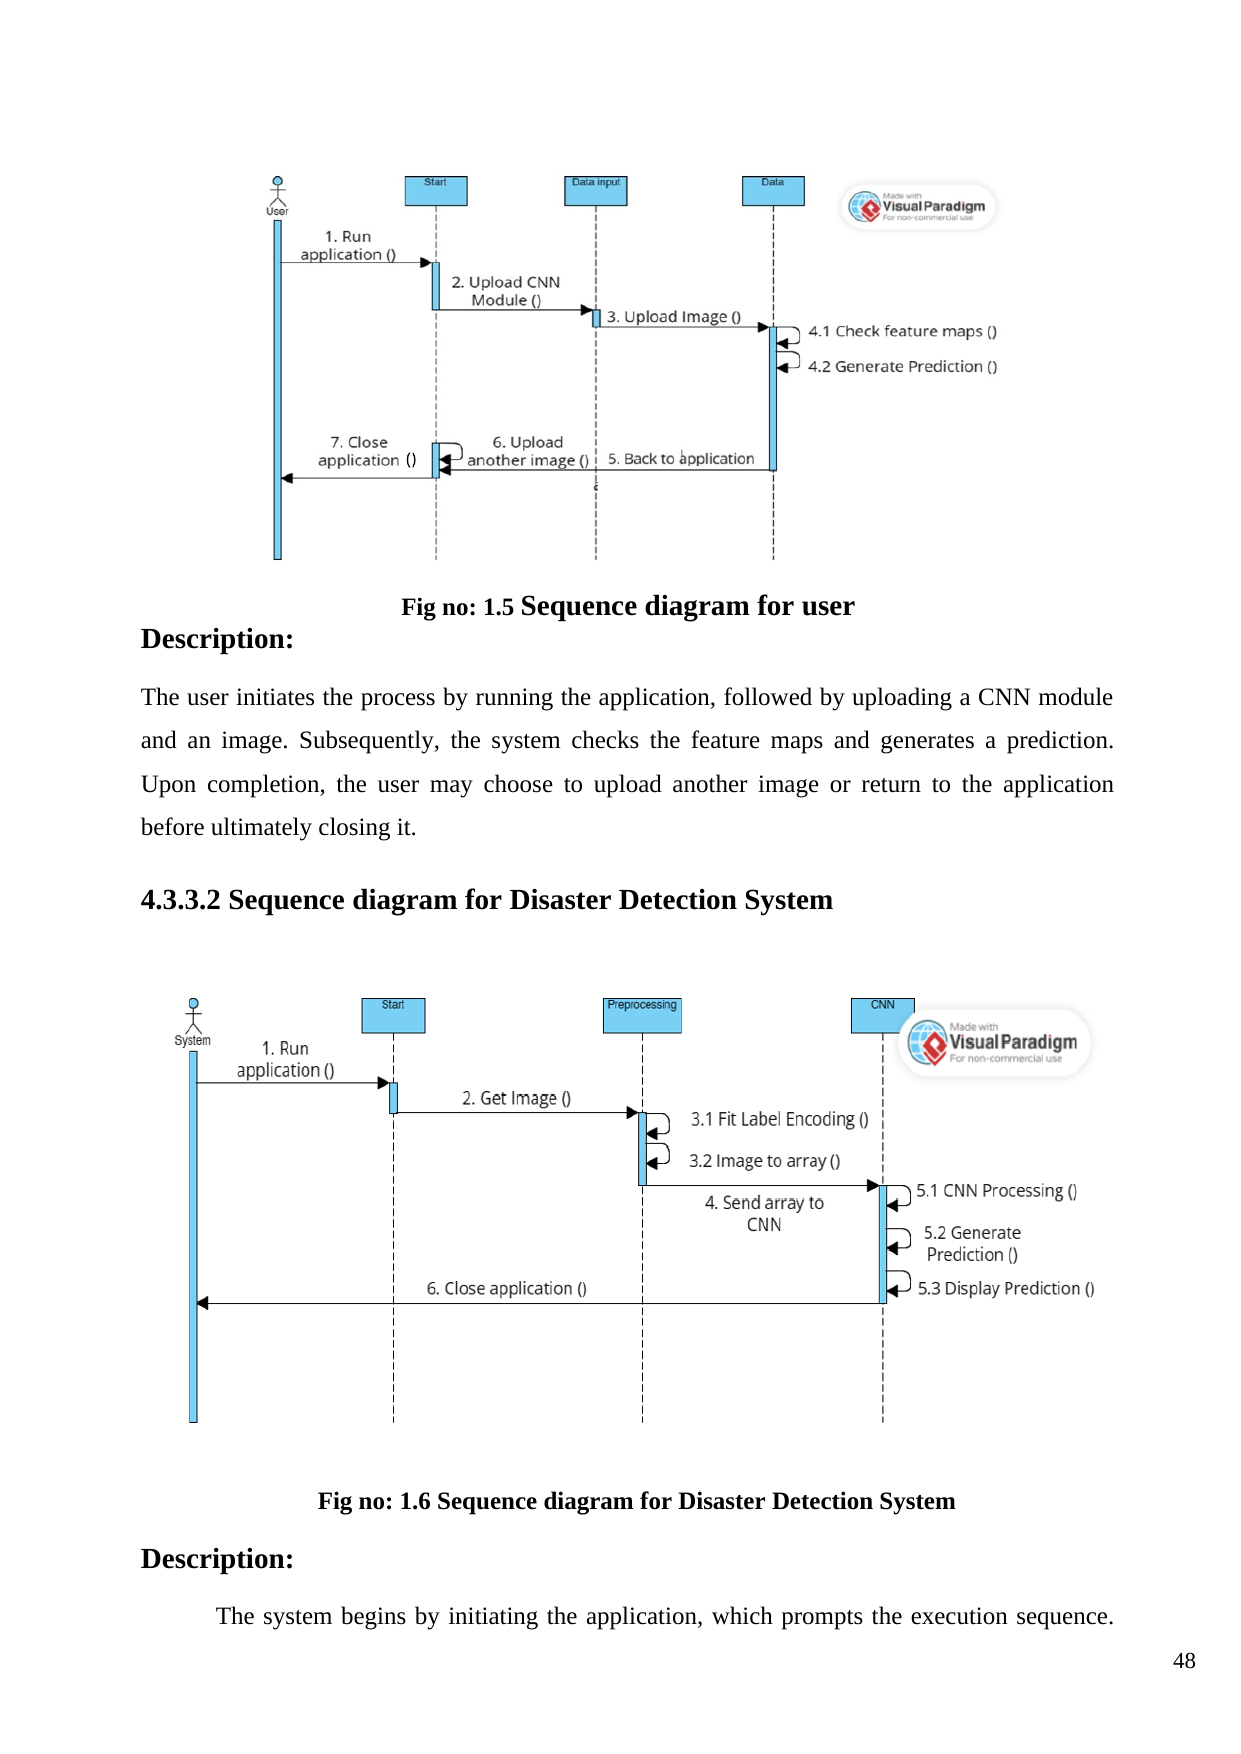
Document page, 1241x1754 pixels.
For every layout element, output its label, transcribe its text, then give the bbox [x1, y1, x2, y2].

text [141, 1601, 1115, 1630]
subtitle Description: [141, 1541, 1133, 1575]
text The user initiates the process by running the application, followed by uploading a CNN module and an image. Subsequently, the system checks the feature maps and generates a prediction. Upon completion, the user may choose to upload another image or return to the application before ultimately closing it. [141, 682, 1115, 841]
text 4.3.3.2 Sequence diagram for Disaster Detection System [141, 882, 1115, 916]
picture [140, 966, 1141, 1458]
picture [140, 141, 1042, 588]
subtitle Description: [141, 621, 1115, 655]
subtitle Fig no: 1.5 Sequence diagram for user [141, 588, 1115, 621]
subtitle Fig no: 1.6 Sequence diagram for Disaster Detection System [141, 1486, 1133, 1515]
